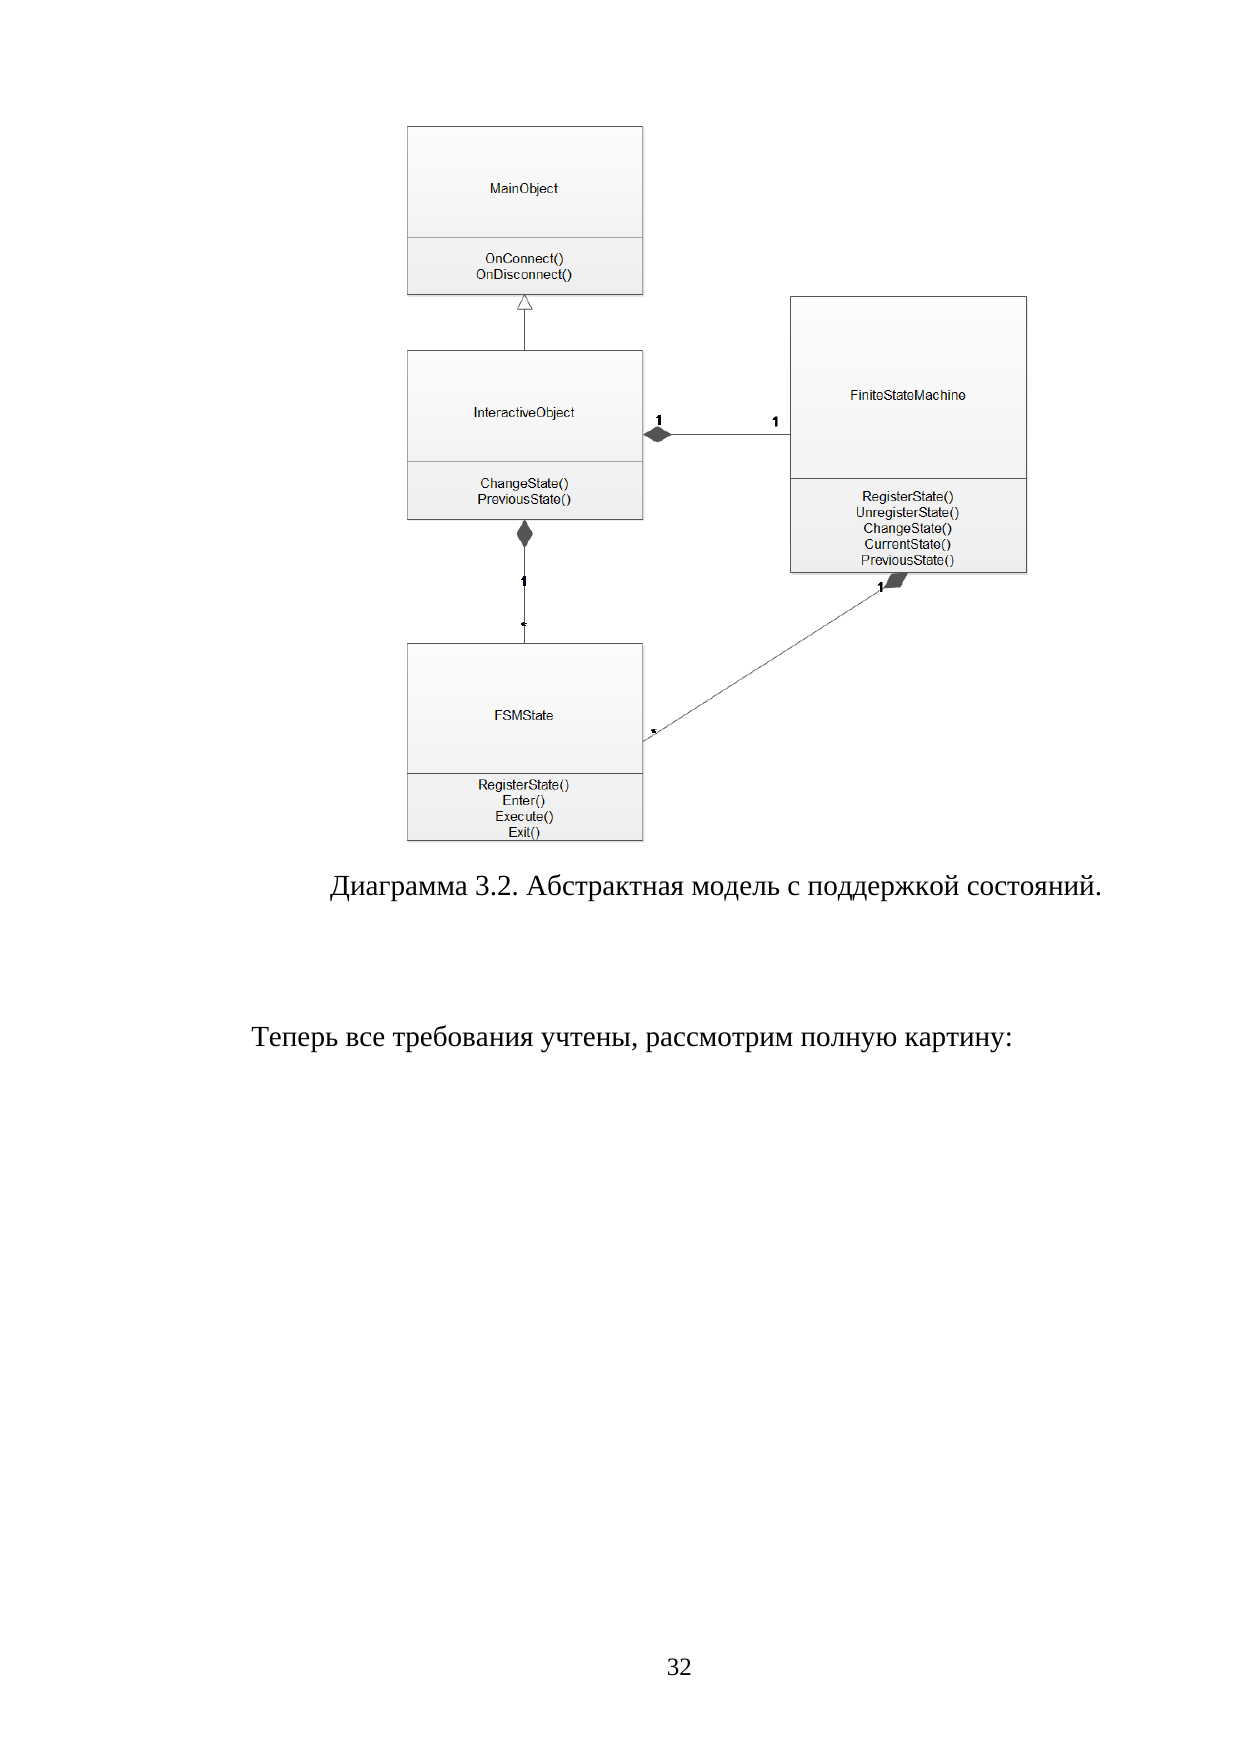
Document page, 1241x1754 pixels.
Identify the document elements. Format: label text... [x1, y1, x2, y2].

picture [383, 118, 1057, 854]
text Теперь все требования учтены, рассмотрим полную картину: [177, 1019, 1181, 1053]
text Диаграмма 3.2. Абстрактная модель с поддержкой состояний. [177, 868, 1181, 902]
